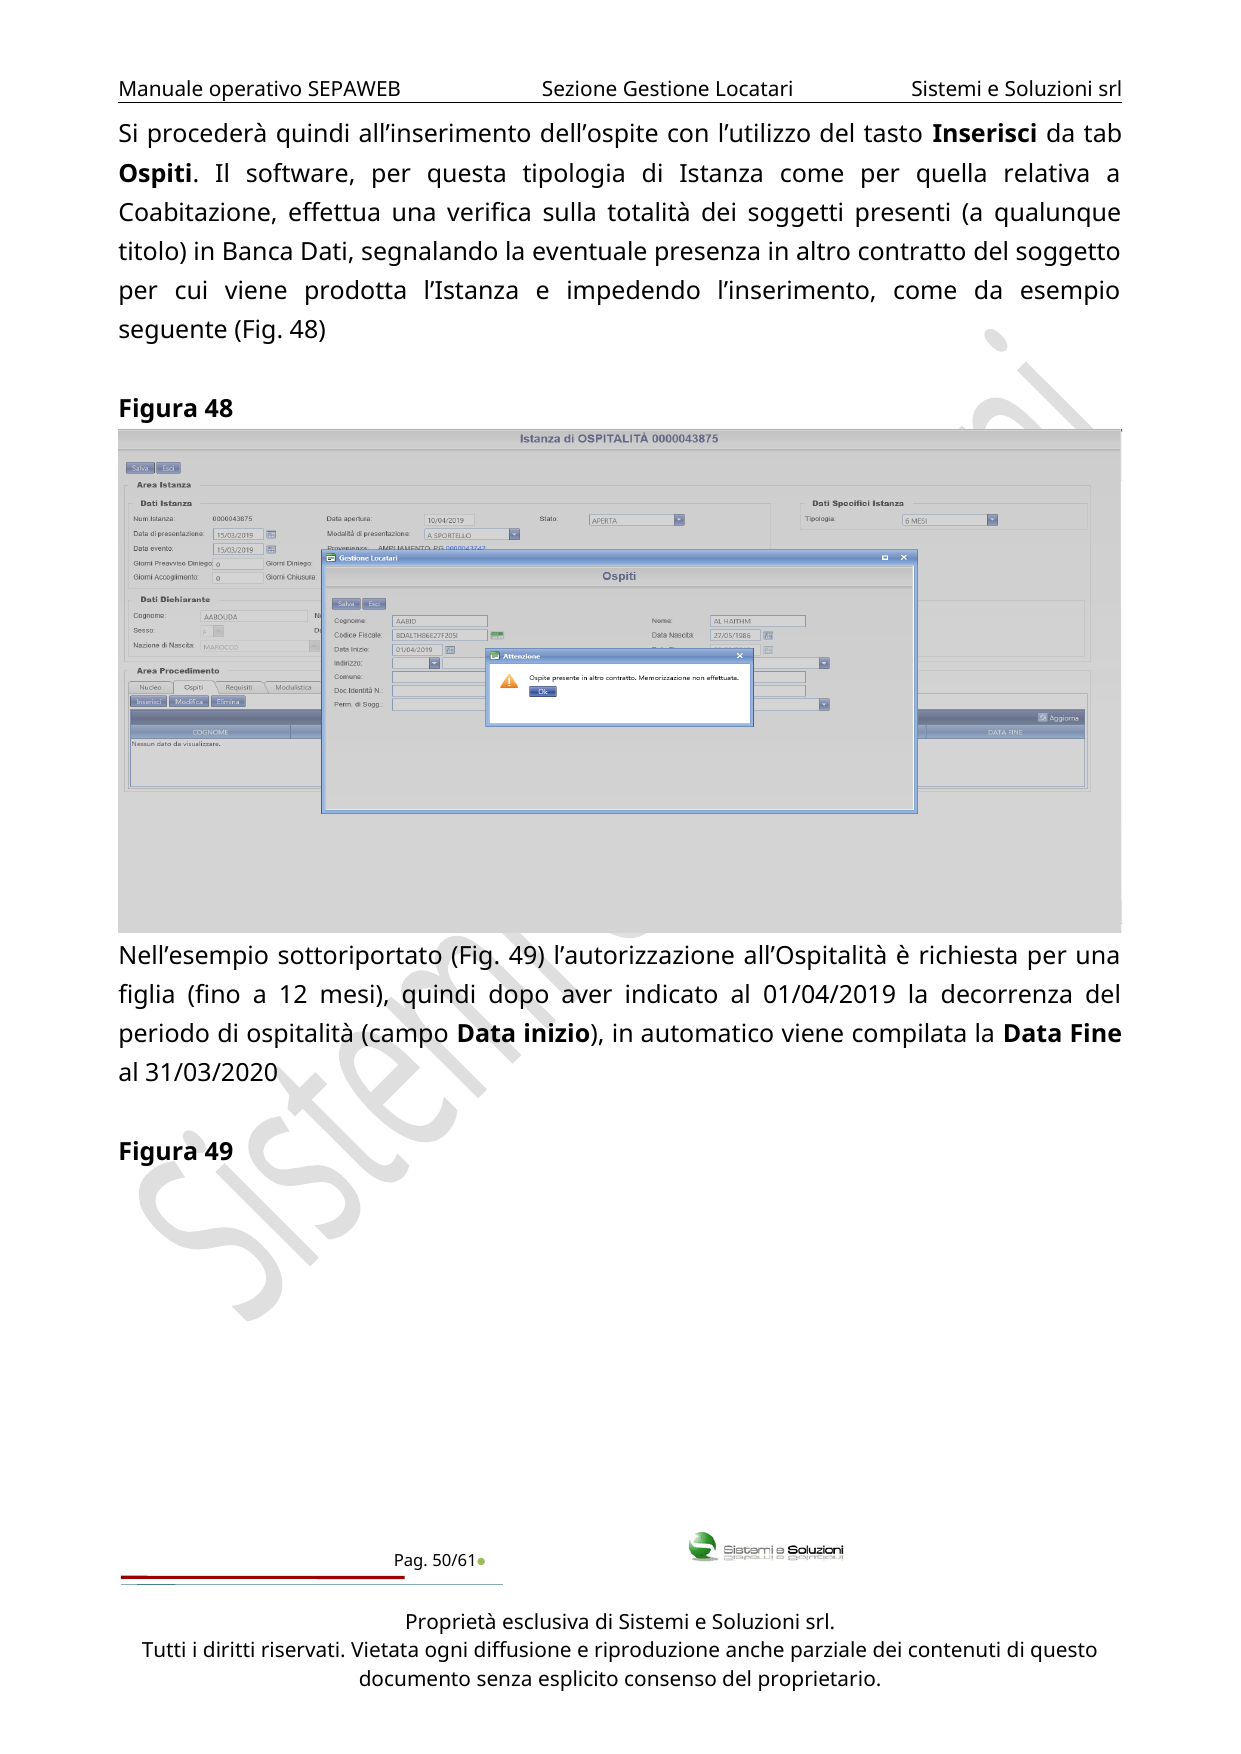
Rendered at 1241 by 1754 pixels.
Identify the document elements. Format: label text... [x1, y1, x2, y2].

text Nell’esempio sottoriportato (Fig. 49) l’autorizzazione all’Ospitalità è richiesta per una figlia (fino a 12 mesi), quindi dopo aver indicato al 01/04/2019 la decorrenza del periodo di ospitalità (campo Data inizio), in automatico viene compilata la Data Fine al 31/03/2020 [118, 937, 1122, 1089]
text Figura 48 [118, 390, 1122, 424]
text Figura 49 [118, 1133, 1122, 1167]
picture [118, 429, 1123, 933]
text Si procederà quindi all’inserimento dell’ospite con l’utilizzo del tasto Inserisci da tab Ospiti. Il software, per questa tipologia di Istanza come per quella relativa a Coabitazione, effettua una verifica sulla totalità dei soggetti presenti (a qualunque titolo) in Banca Dati, segnalando la eventuale presenza in altro contratto del soggetto per cui viene prodotta l’Istanza e impedendo l’inserimento, come da esempio seguente (Fig. 48) [118, 116, 1122, 346]
picture [688, 1532, 847, 1566]
